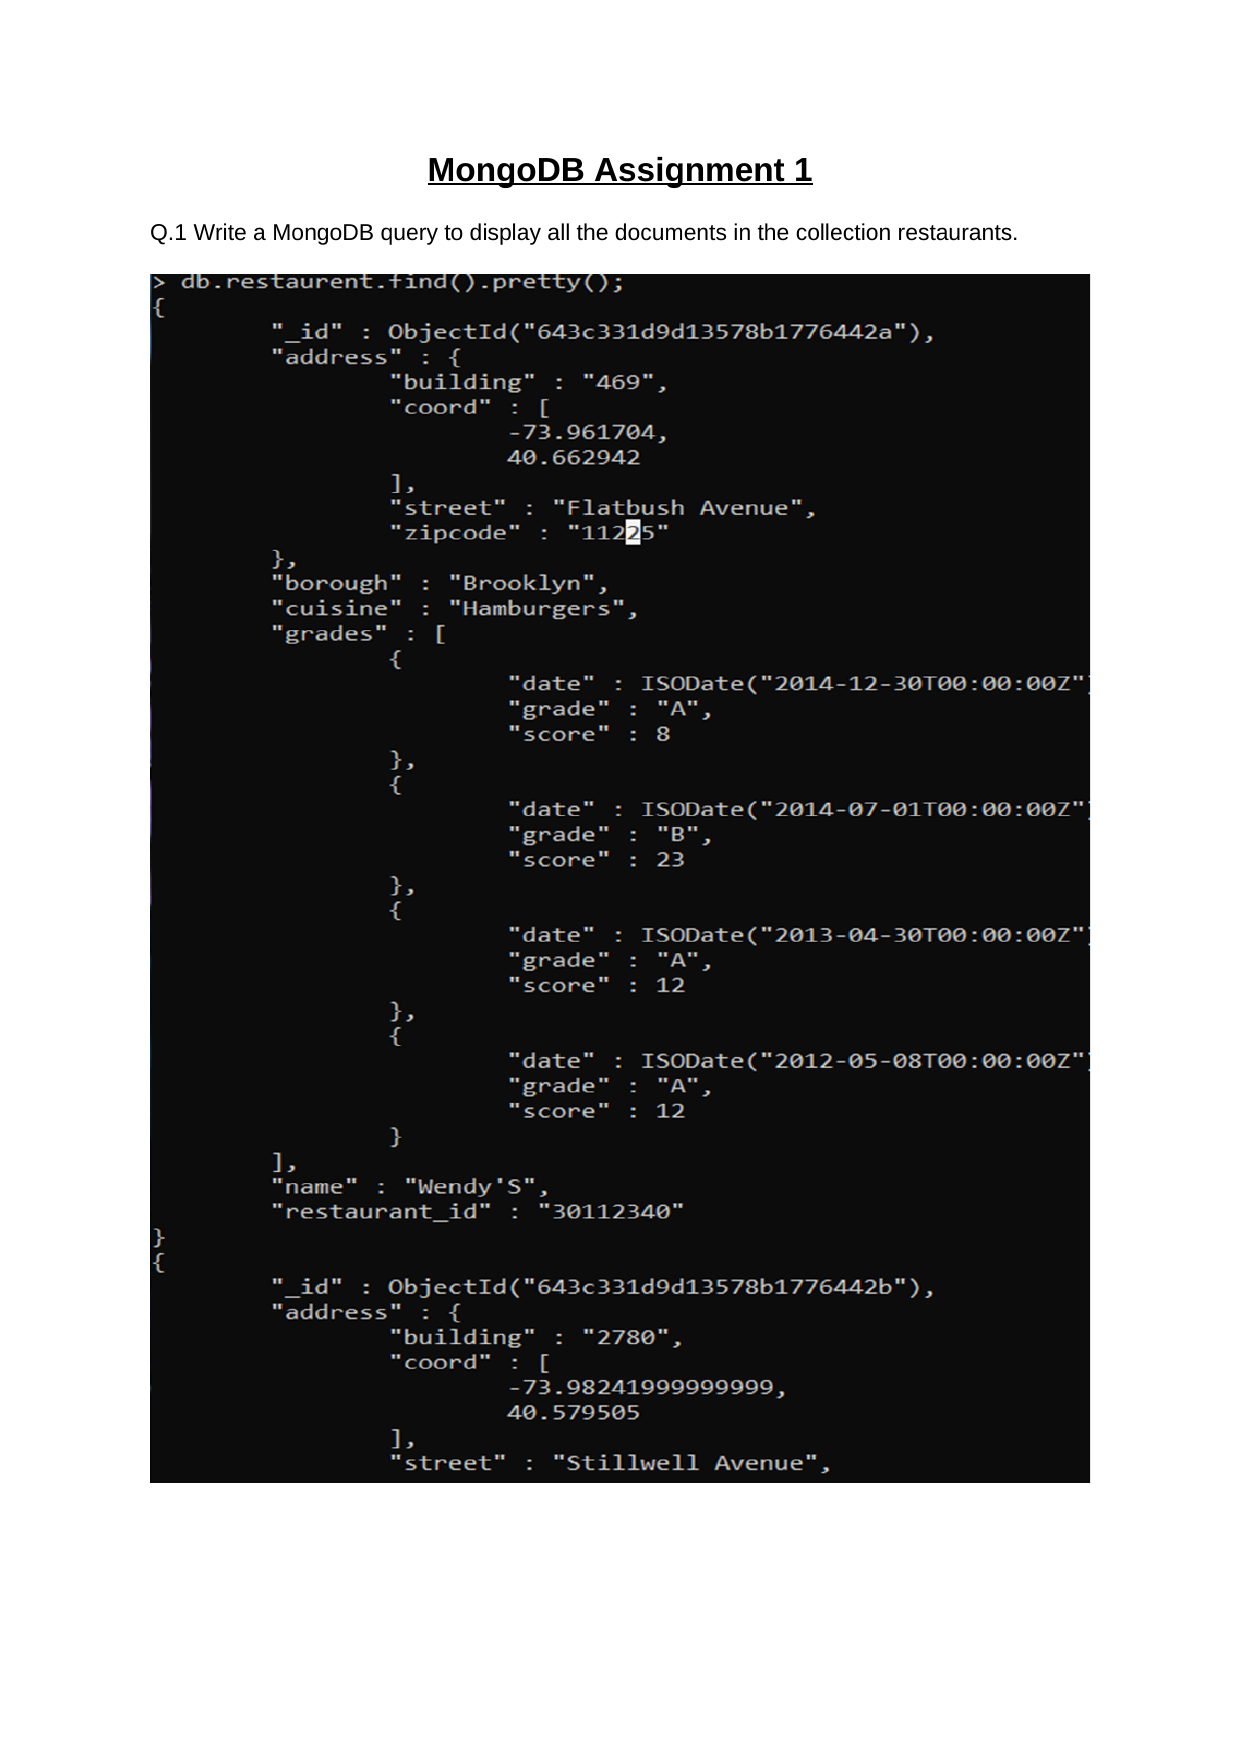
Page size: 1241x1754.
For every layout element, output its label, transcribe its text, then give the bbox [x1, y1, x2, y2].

text Q.1 Write a MongoDB query to display all the documents in the collection restaurants. [150, 219, 1090, 246]
picture [150, 274, 1091, 1483]
text MongoDB Assignment 1 [150, 150, 1090, 188]
